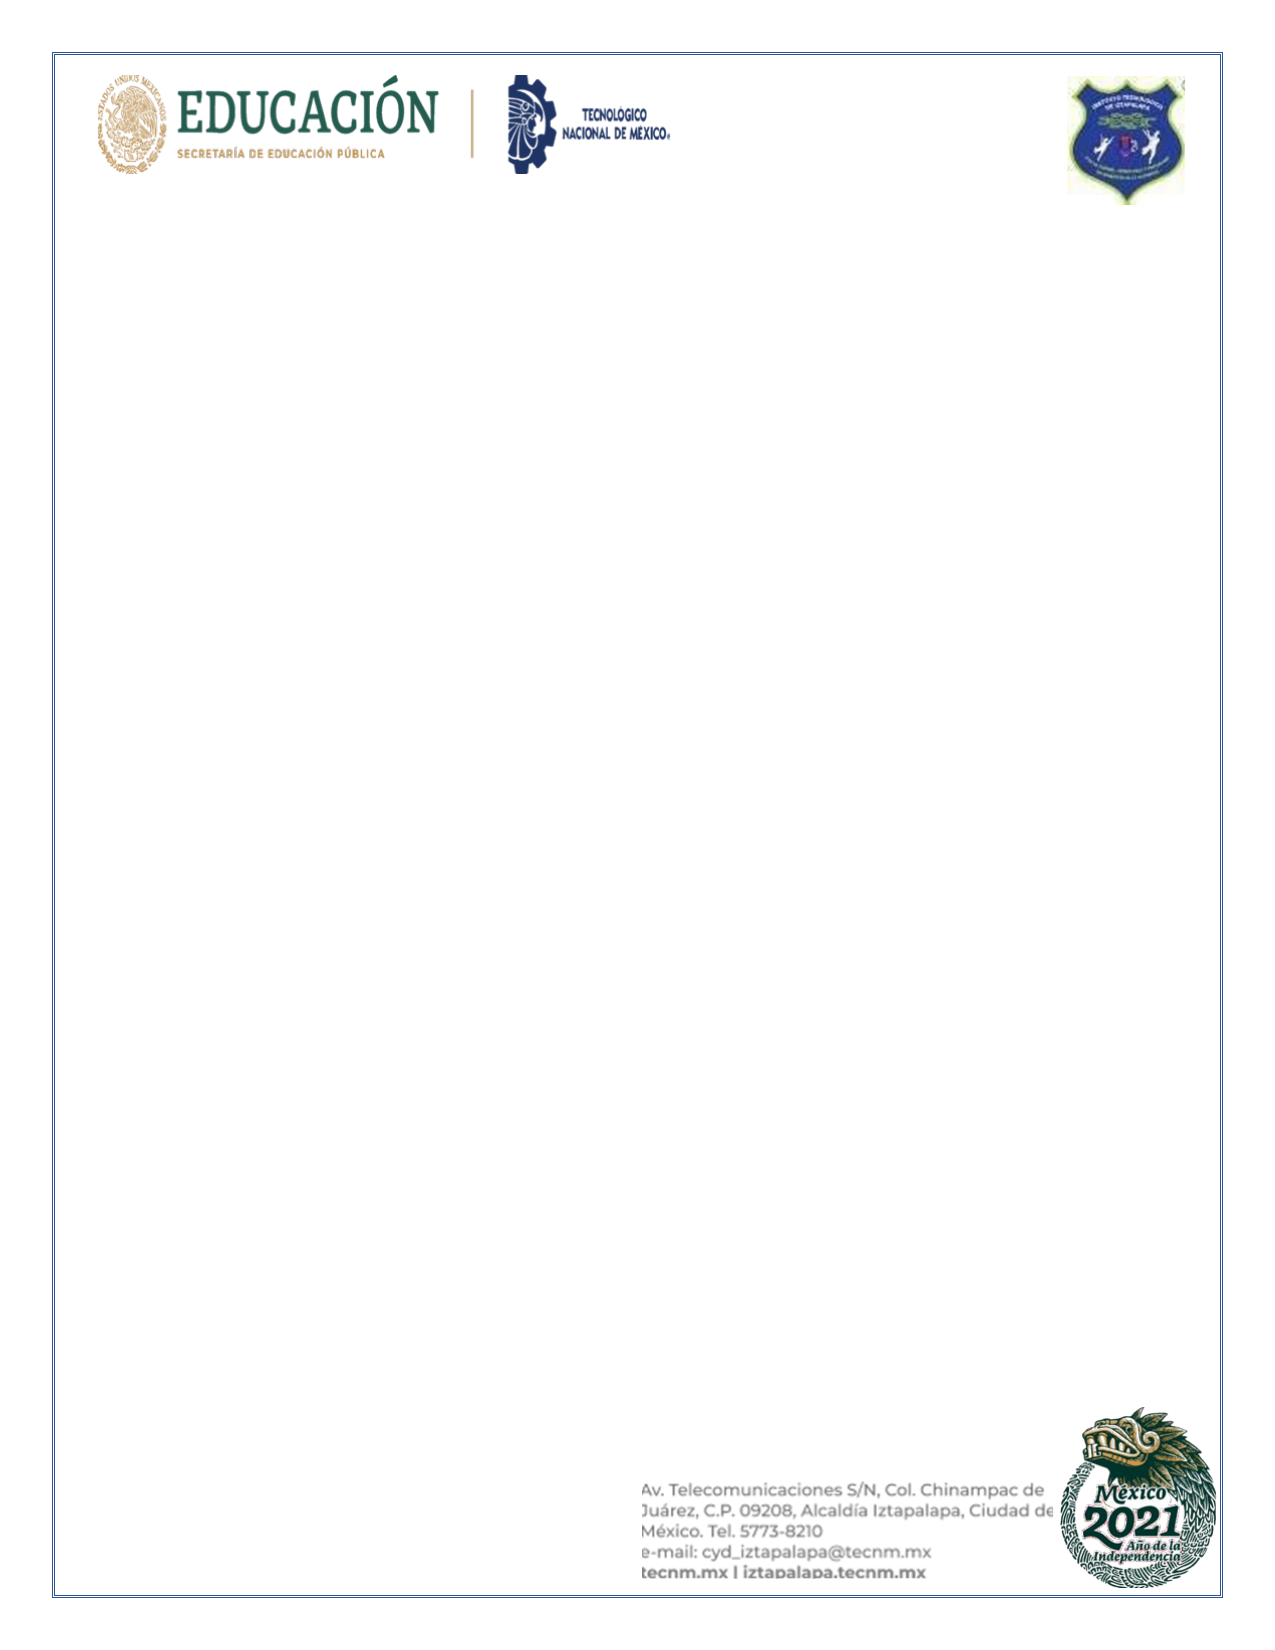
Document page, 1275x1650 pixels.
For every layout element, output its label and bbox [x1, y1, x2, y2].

picture [97, 75, 671, 174]
picture [640, 1481, 1053, 1578]
picture [1060, 1407, 1217, 1588]
picture [1067, 76, 1186, 205]
